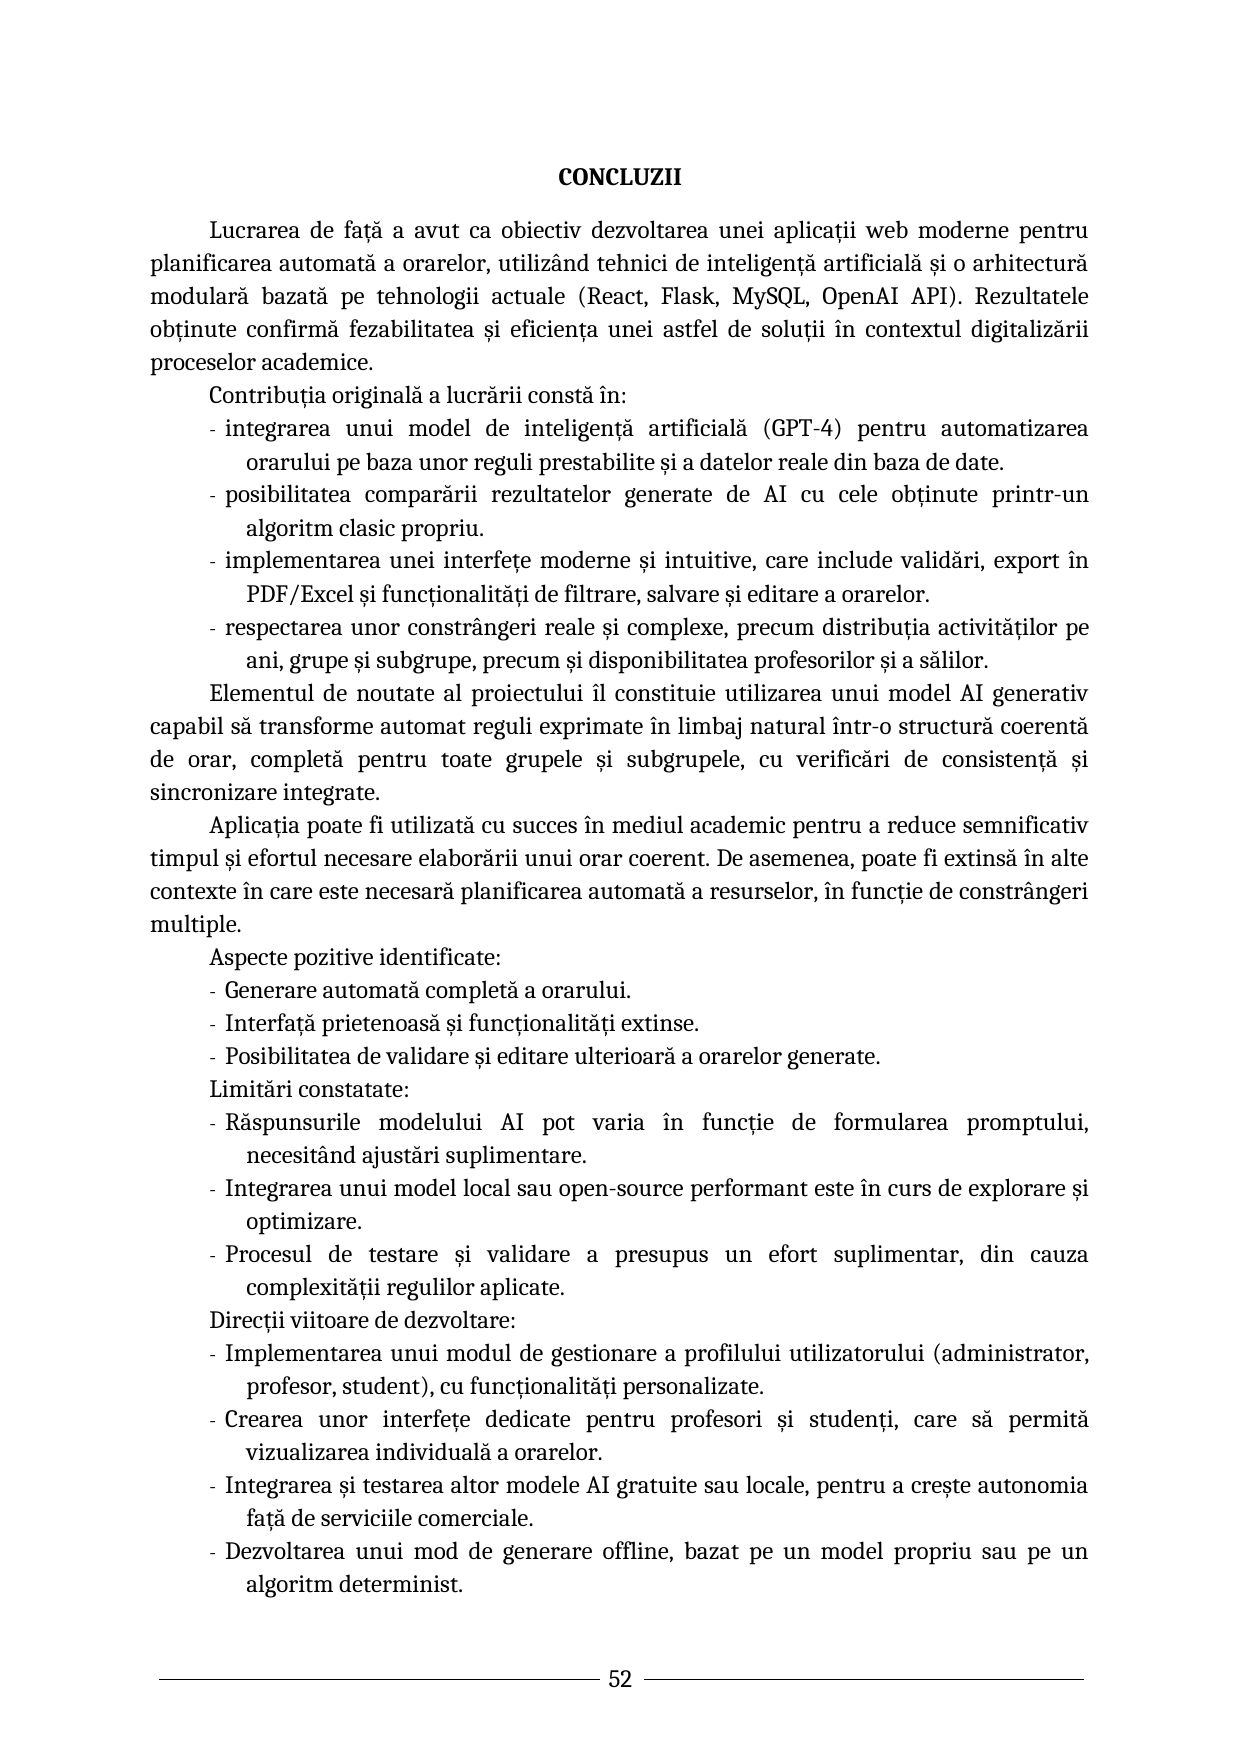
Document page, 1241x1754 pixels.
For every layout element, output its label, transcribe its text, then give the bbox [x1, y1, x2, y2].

list Crearea unor interfețe dedicate pentru profesori și studenți, care să permită vizualizarea individuală a orarelor. [209, 1405, 1090, 1467]
text Elementul de noutate al proiectului îl constituie utilizarea unui model AI generativ capabil să transforme automat reguli exprimate în limbaj natural într-o structură coerentă de orar, completă pentru toate grupele și subgrupele, cu verificări de consistență și sincronizare integrate. [150, 678, 1090, 806]
list Implementarea unui modul de gestionare a profilului utilizatorului (administrator, profesor, student), cu funcționalități personalizate. [209, 1339, 1090, 1401]
list Interfață prietenoasă și funcționalități extinse. [209, 1009, 1090, 1037]
list Integrarea și testarea altor modele AI gratuite sau locale, pentru a crește autonomia față de serviciile comerciale. [209, 1471, 1090, 1533]
text Lucrarea de față a avut ca obiectiv dezvoltarea unei aplicații web moderne pentru planificarea automată a orarelor, utilizând tehnici de inteligență artificială și o arhitectură modulară bazată pe tehnologii actuale (React, Flask, MySQL, OpenAI API). Rezultatele obținute confirmă fezabilitatea și eficiența unei astfel de soluții în contextul digitalizării proceselor academice. [150, 216, 1090, 377]
list implementarea unei interfețe moderne și intuitive, care include validări, export în PDF/Excel și funcționalități de filtrare, salvare și editare a orarelor. [209, 546, 1090, 608]
subtitle Concluzii [150, 162, 1090, 191]
list Integrarea unui model local sau open-source performant este în curs de explorare și optimizare. [209, 1174, 1090, 1236]
text Aplicația poate fi utilizată cu succes în mediul academic pentru a reduce semnificativ timpul și efortul necesare elaborării unui orar coerent. De asemenea, poate fi extinsă în alte contexte în care este necesară planificarea automată a resurselor, în funcție de constrângeri multiple. [150, 811, 1090, 938]
text Limitări constatate: [150, 1075, 1090, 1103]
list Răspunsurile modelului AI pot varia în funcție de formularea promptului, necesitând ajustări suplimentare. [209, 1108, 1090, 1169]
text Aspecte pozitive identificate: [150, 943, 1090, 971]
text Contribuția originală a lucrării constă în: [150, 381, 1090, 410]
list integrarea unui model de inteligență artificială (GPT-4) pentru automatizarea orarului pe baza unor reguli prestabilite și a datelor reale din baza de date. [209, 414, 1090, 476]
text Direcții viitoare de dezvoltare: [150, 1306, 1090, 1335]
list Generare automată completă a orarului. [209, 976, 1090, 1004]
list Procesul de testare și validare a presupus un efort suplimentar, din cauza complexității regulilor aplicate. [209, 1240, 1090, 1302]
list Posibilitatea de validare și editare ulterioară a orarelor generate. [209, 1042, 1090, 1071]
list posibilitatea comparării rezultatelor generate de AI cu cele obținute printr-un algoritm clasic propriu. [209, 480, 1090, 542]
list respectarea unor constrângeri reale și complexe, precum distribuția activităților pe ani, grupe și subgrupe, precum și disponibilitatea profesorilor și a sălilor. [209, 612, 1090, 674]
list Dezvoltarea unui mod de generare offline, bazat pe un model propriu sau pe un algoritm determinist. [209, 1537, 1090, 1599]
